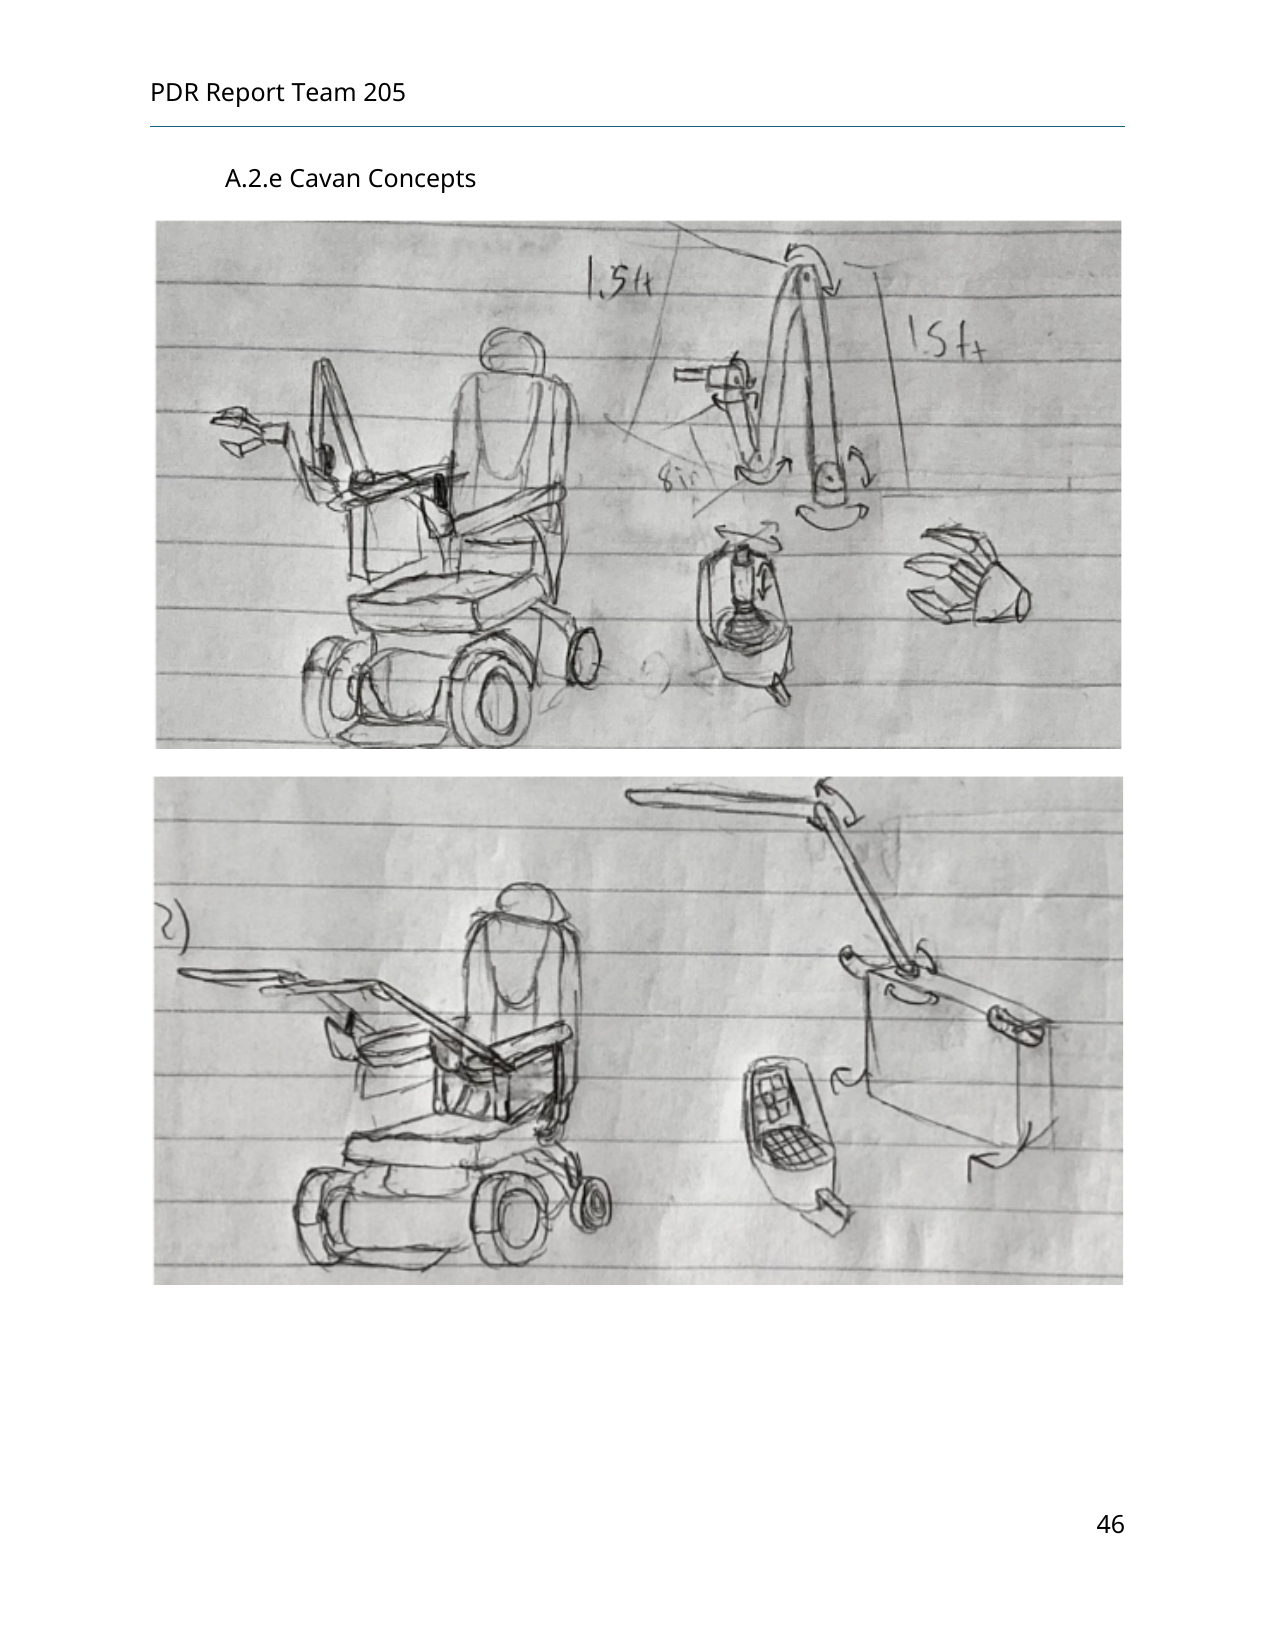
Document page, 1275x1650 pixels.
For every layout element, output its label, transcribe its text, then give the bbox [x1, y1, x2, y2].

text A.2.e Cavan Concepts [150, 161, 1125, 195]
picture [153, 217, 1122, 749]
picture [151, 770, 1124, 1285]
